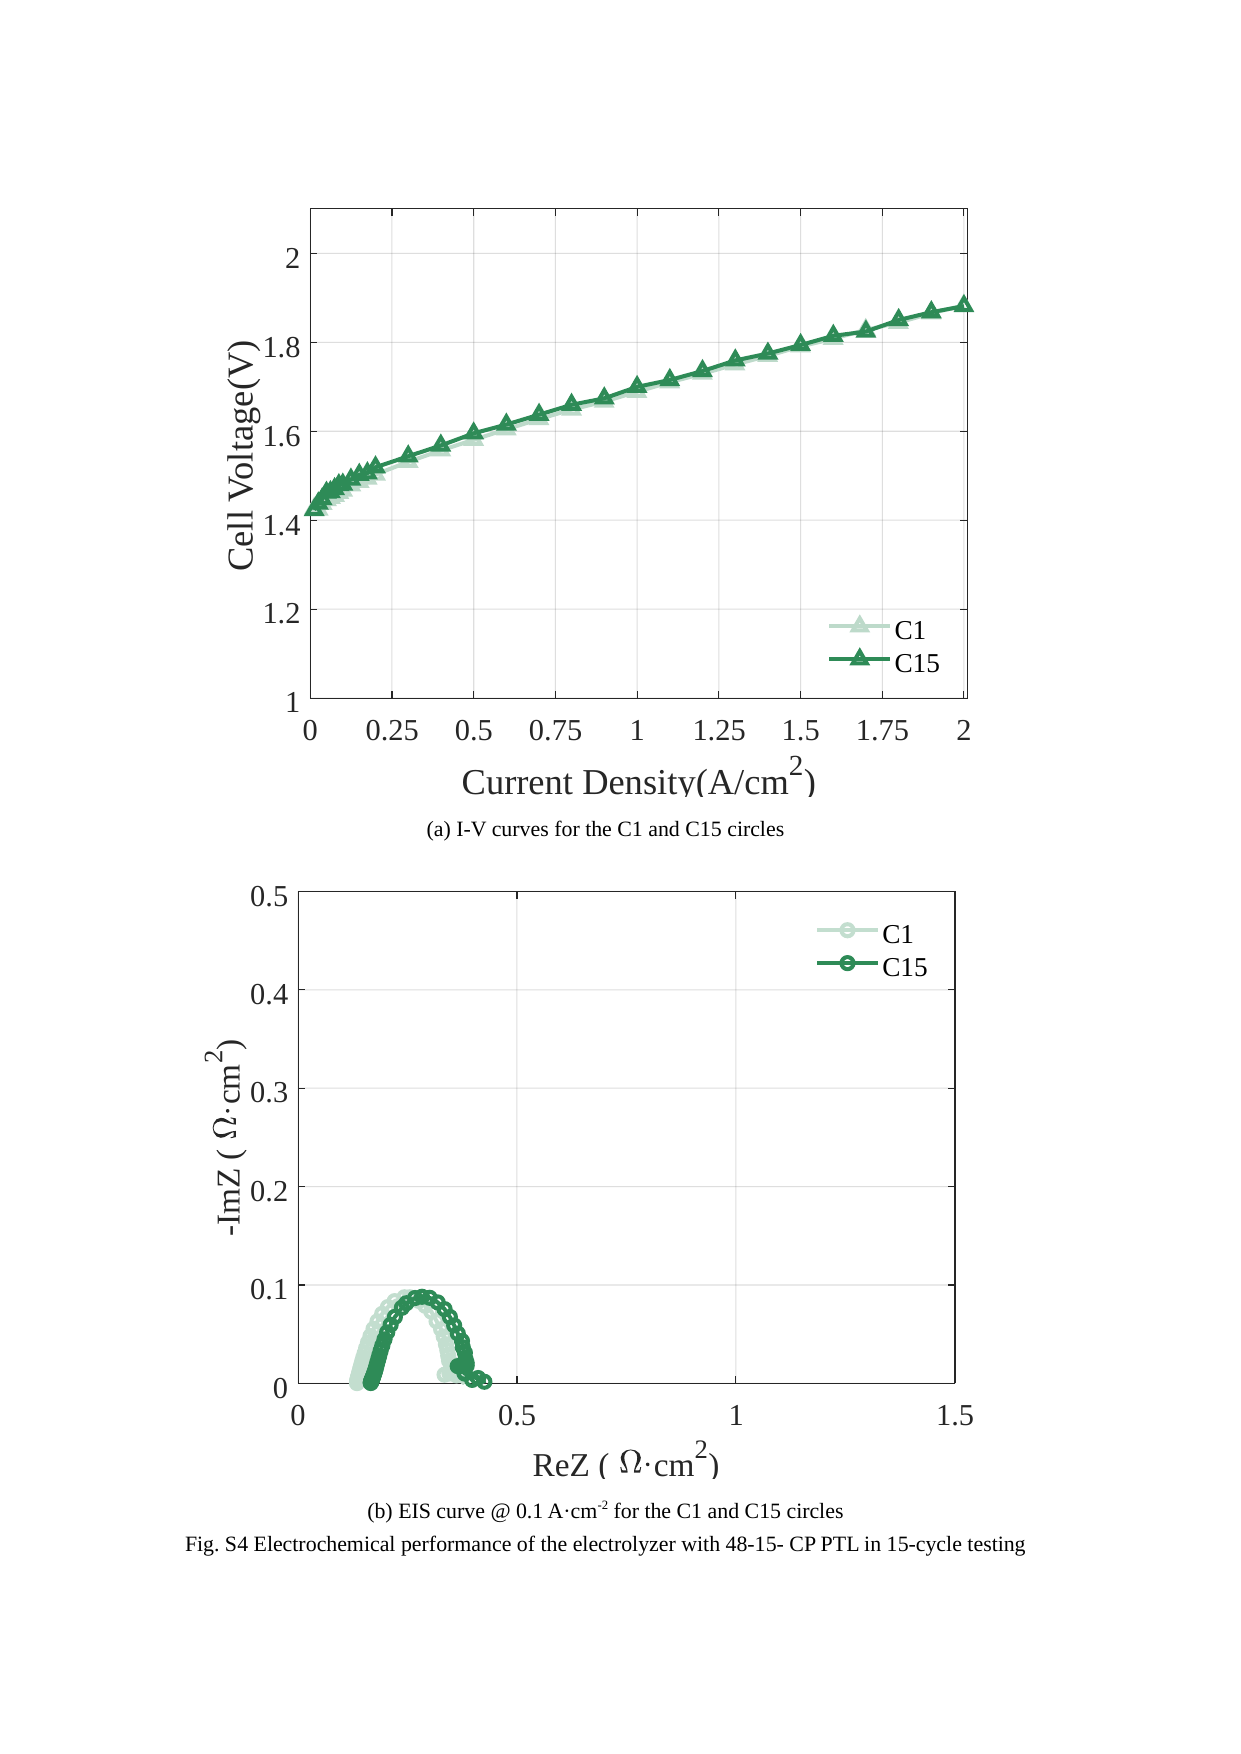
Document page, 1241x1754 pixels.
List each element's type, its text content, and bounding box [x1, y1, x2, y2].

text Fig. S4 Electrochemical performance of the electrolyzer with 48-15- CP PTL in 15-cycle testing [158, 1527, 1053, 1559]
text (a) I-V curves for the C1 and C15 circles [158, 812, 1053, 844]
text (b) EIS curve @ 0.1 A·cm-2 for the C1 and C15 circles [158, 1494, 1053, 1527]
